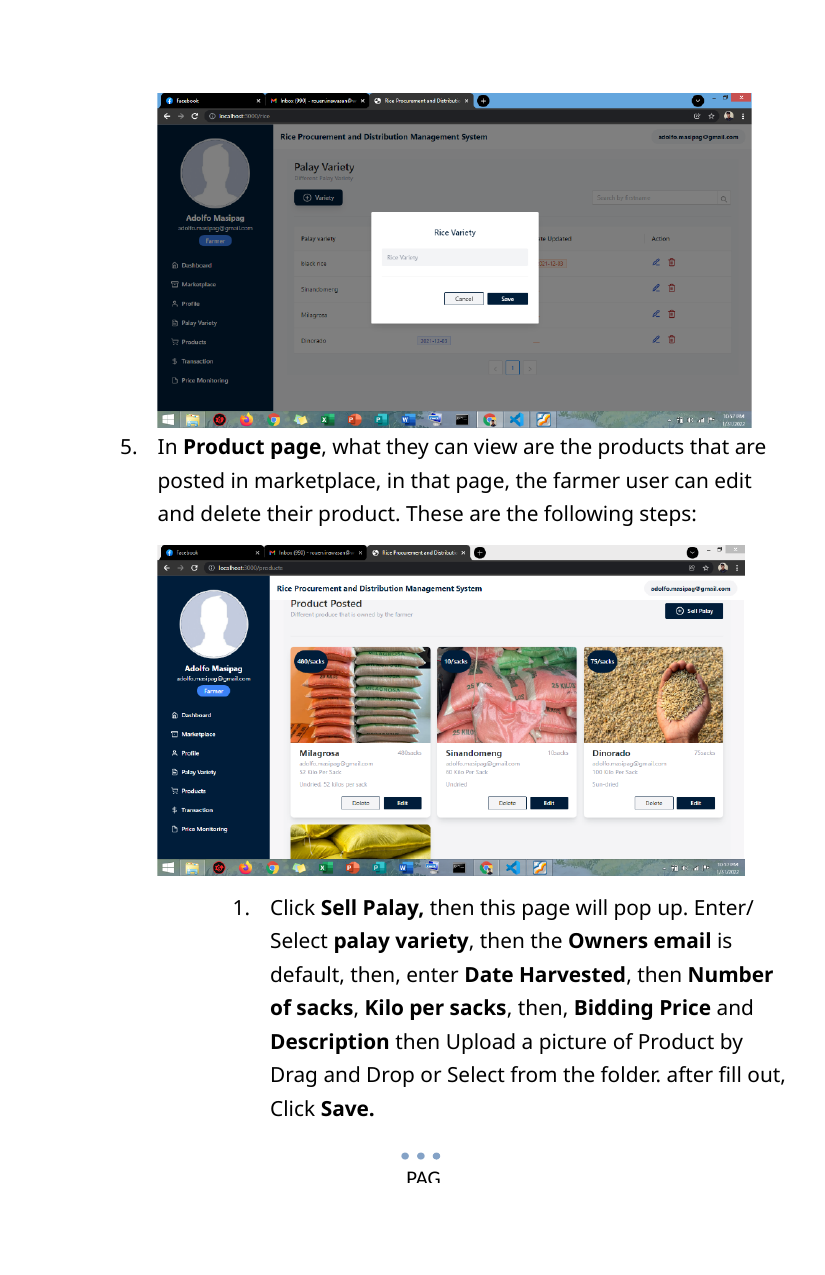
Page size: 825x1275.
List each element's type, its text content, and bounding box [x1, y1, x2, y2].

list In Product page, what they can view are the products that are posted in marketplace, in that page, the farmer user can edit and delete their product. These are the following steps: [120, 432, 787, 528]
list Click Sell Palay, then this page will pop up. Enter/ Select palay variety, then the Owners email is default, then, enter Date Harvested, then Number of sacks, Kilo per sacks, then, Bidding Price and Description then Upload a picture of Product by Drag and Drop or Select from the folder. after fill out, Click Save. [232, 893, 787, 1122]
picture [157, 93, 752, 428]
picture [157, 545, 745, 876]
